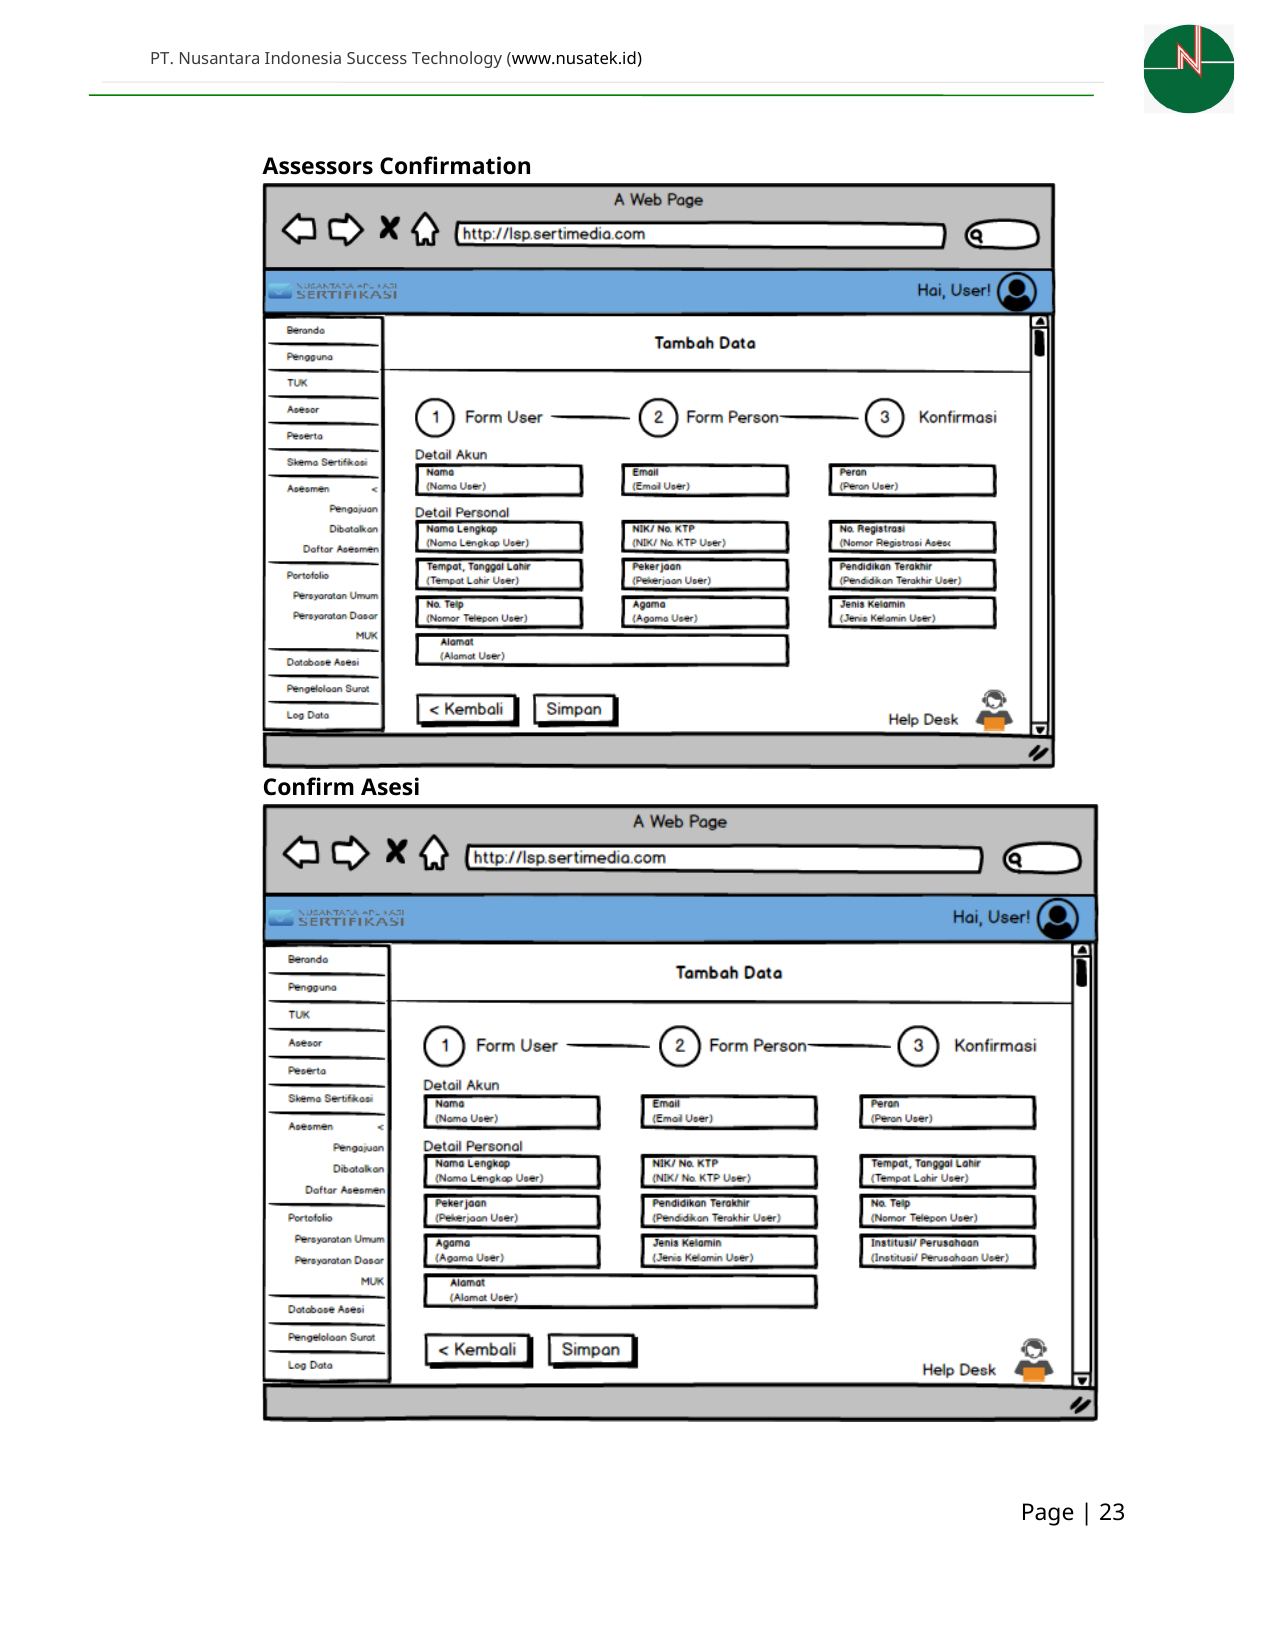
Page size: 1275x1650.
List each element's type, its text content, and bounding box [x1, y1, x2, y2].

list Assessors Confirmation [262, 150, 1125, 181]
picture [262, 804, 1099, 1422]
picture [262, 183, 1056, 769]
list Confirm Asesi [262, 771, 1125, 802]
picture [1143, 23, 1235, 114]
